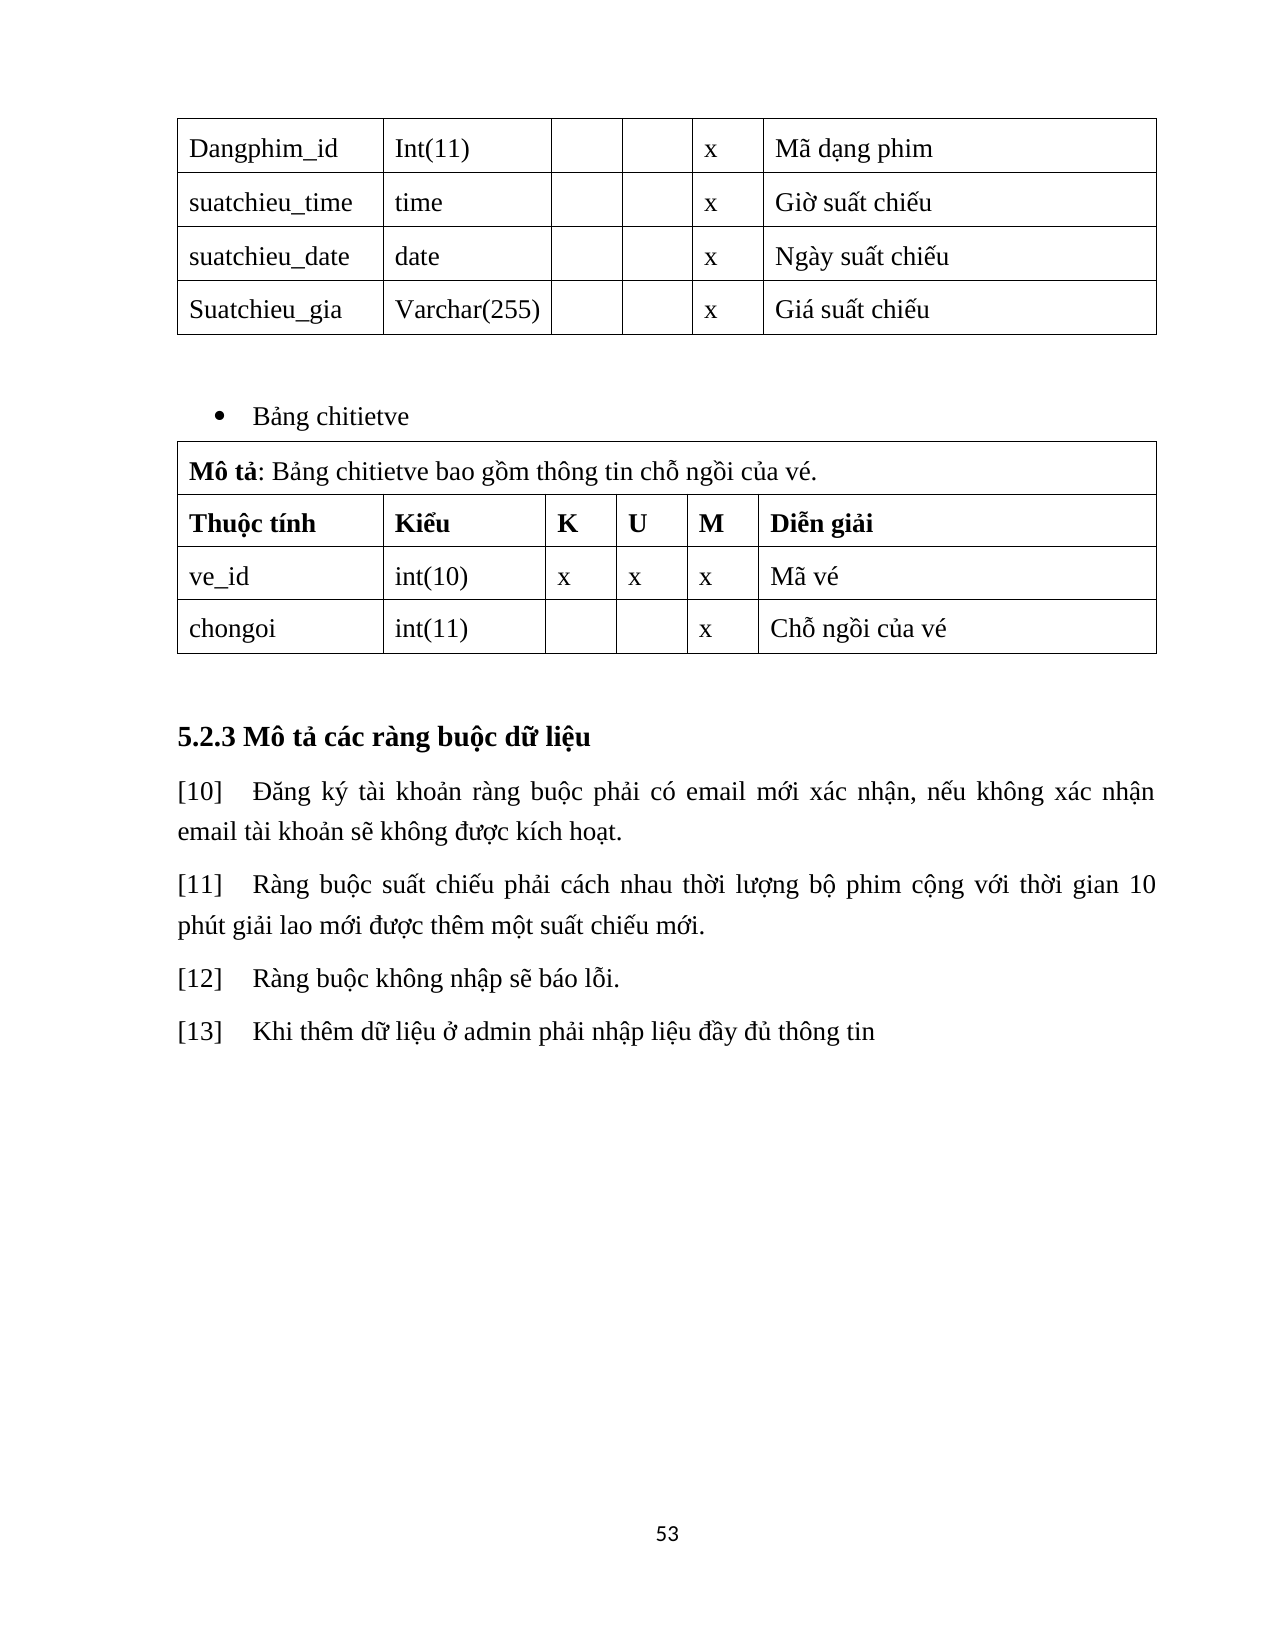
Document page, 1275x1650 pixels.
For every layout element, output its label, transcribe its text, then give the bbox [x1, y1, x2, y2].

table_cell Dangphim_id [178, 119, 383, 172]
table_cell x [688, 547, 758, 598]
table_cell date [384, 227, 551, 280]
table_cell x [693, 281, 763, 334]
table_cell [623, 173, 692, 226]
table_cell Diễn giải [759, 495, 1156, 546]
table_cell x [617, 547, 687, 598]
table_cell Chỗ ngồi của vé [759, 600, 1156, 652]
table_cell Suatchieu_gia [178, 281, 383, 334]
table_cell suatchieu_date [178, 227, 383, 280]
table_cell Kiểu [384, 495, 545, 546]
table_cell Ngày suất chiếu [764, 227, 1156, 280]
table_cell suatchieu_time [178, 173, 383, 226]
table_cell [623, 281, 692, 334]
table_cell x [688, 600, 758, 652]
text 5.2.3 Mô tả các ràng buộc dữ liệu [177, 719, 1157, 752]
table_cell [552, 227, 622, 280]
table_cell Giá suất chiếu [764, 281, 1156, 334]
table_cell x [546, 547, 616, 598]
table_cell Varchar(255) [384, 281, 551, 334]
table_cell int(11) [384, 600, 545, 652]
table_cell Thuộc tính [178, 495, 383, 546]
table_cell M [688, 495, 758, 546]
table_cell [623, 119, 692, 172]
table_cell [552, 281, 622, 334]
table_cell U [617, 495, 687, 546]
table_cell [552, 119, 622, 172]
text Ràng buộc suất chiếu phải cách nhau thời lượng bộ phim cộng với thời gian 10 phút giải lao mới được thêm một suất chiếu mới. [177, 868, 1157, 940]
text Ràng buộc không nhập sẽ báo lỗi. [177, 962, 1157, 993]
table_cell chongoi [178, 600, 383, 652]
table_cell [546, 600, 616, 652]
table_cell x [693, 119, 763, 172]
table_cell Int(11) [384, 119, 551, 172]
table_cell Mã vé [759, 547, 1156, 598]
table_cell [617, 600, 687, 652]
table_cell Giờ suất chiếu [764, 173, 1156, 226]
table_cell ve_id [178, 547, 383, 598]
table_cell time [384, 173, 551, 226]
table_cell int(10) [384, 547, 545, 598]
table_cell x [693, 173, 763, 226]
table_cell [623, 227, 692, 280]
text Khi thêm dữ liệu ở admin phải nhập liệu đầy đủ thông tin [177, 1014, 1157, 1046]
table_cell x [693, 227, 763, 280]
table_header Mô tả: Bảng chitietve bao gồm thông tin chỗ ngồi của vé. [178, 442, 1156, 493]
table_cell K [546, 495, 616, 546]
text Đăng ký tài khoản ràng buộc phải có email mới xác nhận, nếu không xác nhận email tài khoản sẽ không được kích hoạt. [177, 775, 1157, 847]
list Bảng chitietve [215, 400, 1157, 432]
table_cell Mã dạng phim [764, 119, 1156, 172]
table_cell [552, 173, 622, 226]
